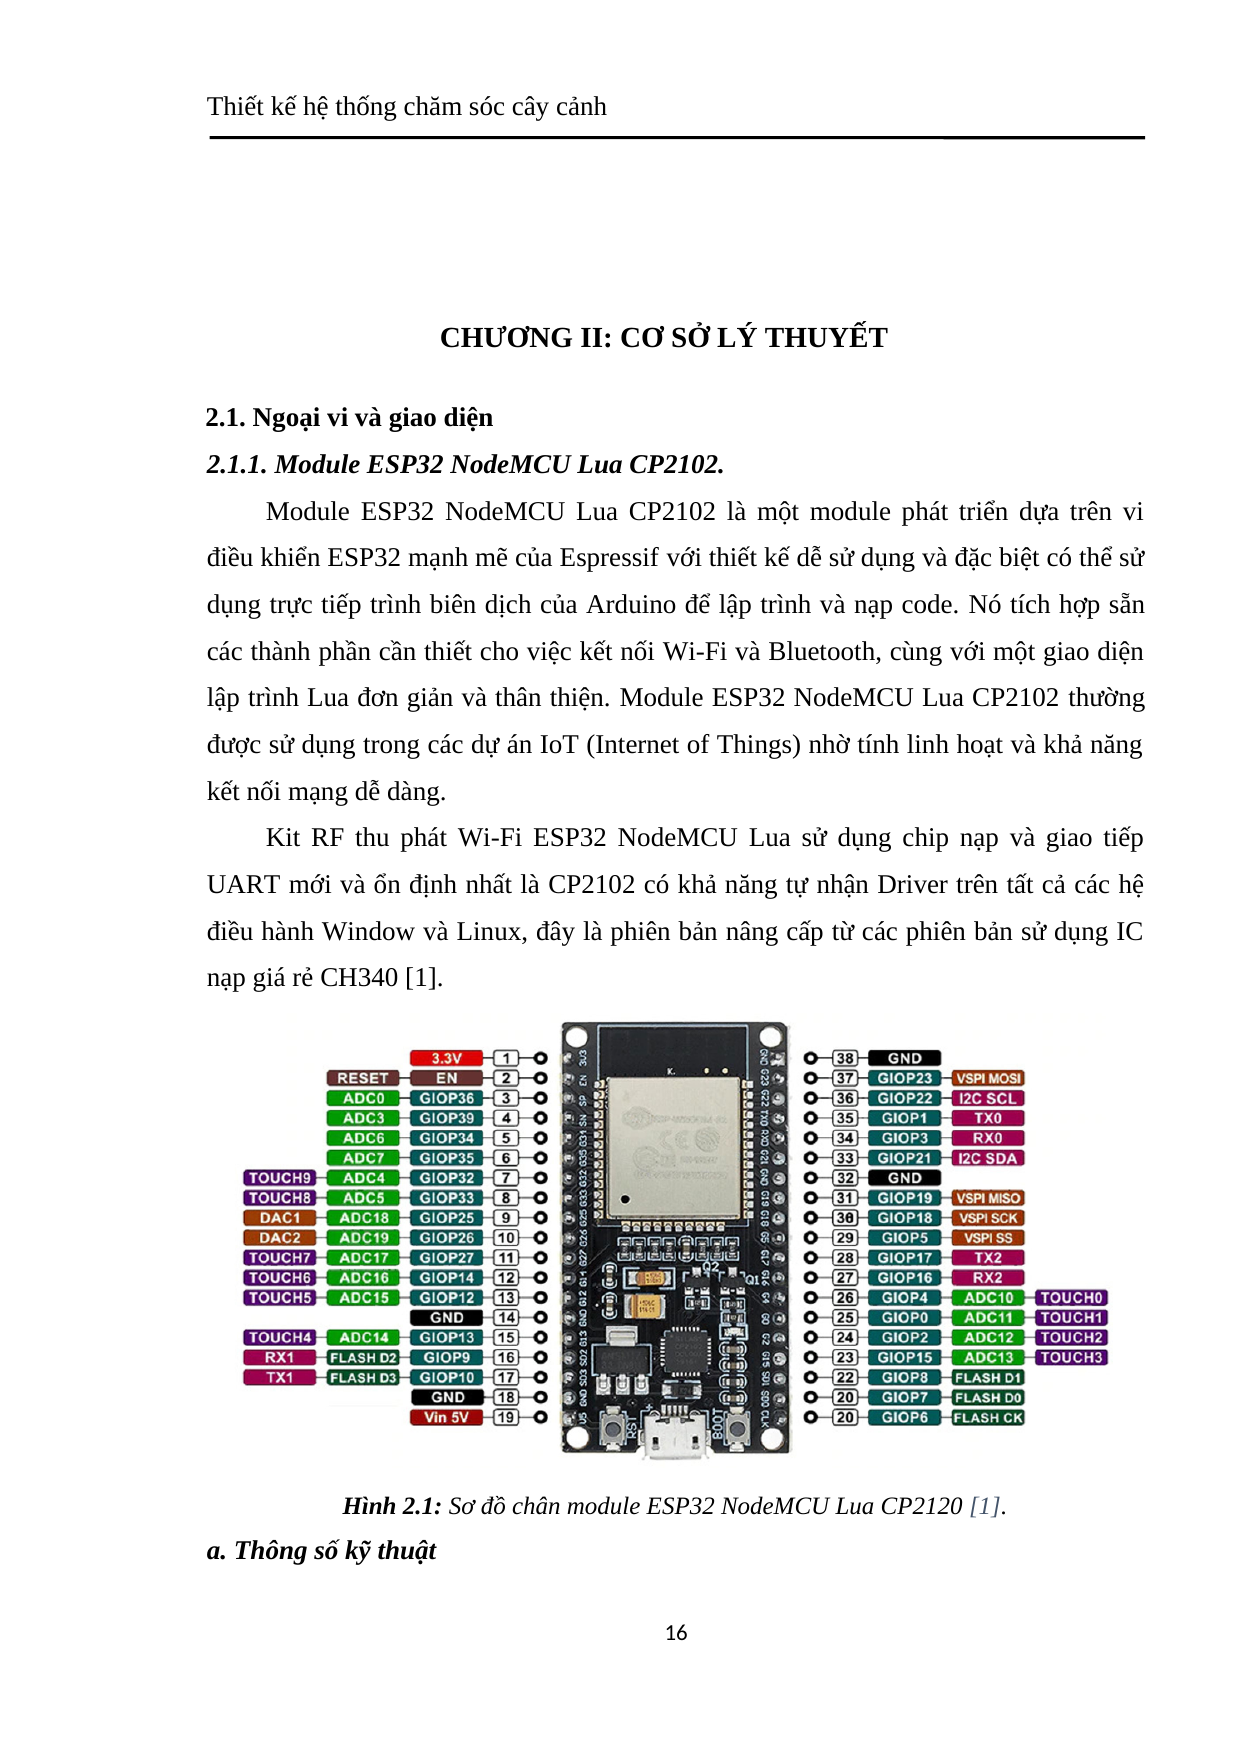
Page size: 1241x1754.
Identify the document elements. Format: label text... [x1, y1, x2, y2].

subtitle 2.1. Ngoại vi và giao diện [205, 401, 1145, 432]
picture [206, 1007, 1145, 1476]
text Hình 2.1: Sơ đồ chân module ESP32 NodeMCU Lua CP2120. [207, 1491, 1145, 1520]
text a. Thông số kỹ thuật [207, 1534, 1145, 1565]
subtitle CHƯƠNG II: CƠ SỞ LÝ THUYẾT [297, 320, 1031, 353]
text Kit RF thu phát Wi-Fi ESP32 NodeMCU Lua sử dụng chip nạp và giao tiếp UART mới và ổn định nhất là CP2102 có khả năng tự nhận Driver trên tất cả các hệ điều hành Window và Linux, đây là phiên bản nâng cấp từ các phiên bản sử dụng IC nạp giá rẻ CH340. [207, 821, 1145, 992]
text Module ESP32 NodeMCU Lua CP2102 là một module phát triển dựa trên vi điều khiển ESP32 mạnh mẽ của Espressif với thiết kế dễ sử dụng và đặc biệt có thể sử dụng trực tiếp trình biên dịch của Arduino để lập trình và nạp code. Nó tích hợp sẵn các thành phần cần thiết cho việc kết nối Wi-Fi và Bluetooth, cùng với một giao diện lập trình Lua đơn giản và thân thiện. Module ESP32 NodeMCU Lua CP2102 thường được sử dụng trong các dự án IoT (Internet of Things) nhờ tính linh hoạt và khả năng kết nối mạng dễ dàng. [207, 494, 1145, 806]
subtitle 2.1.1. Module ESP32 NodeMCU Lua CP2102. [207, 448, 1145, 479]
